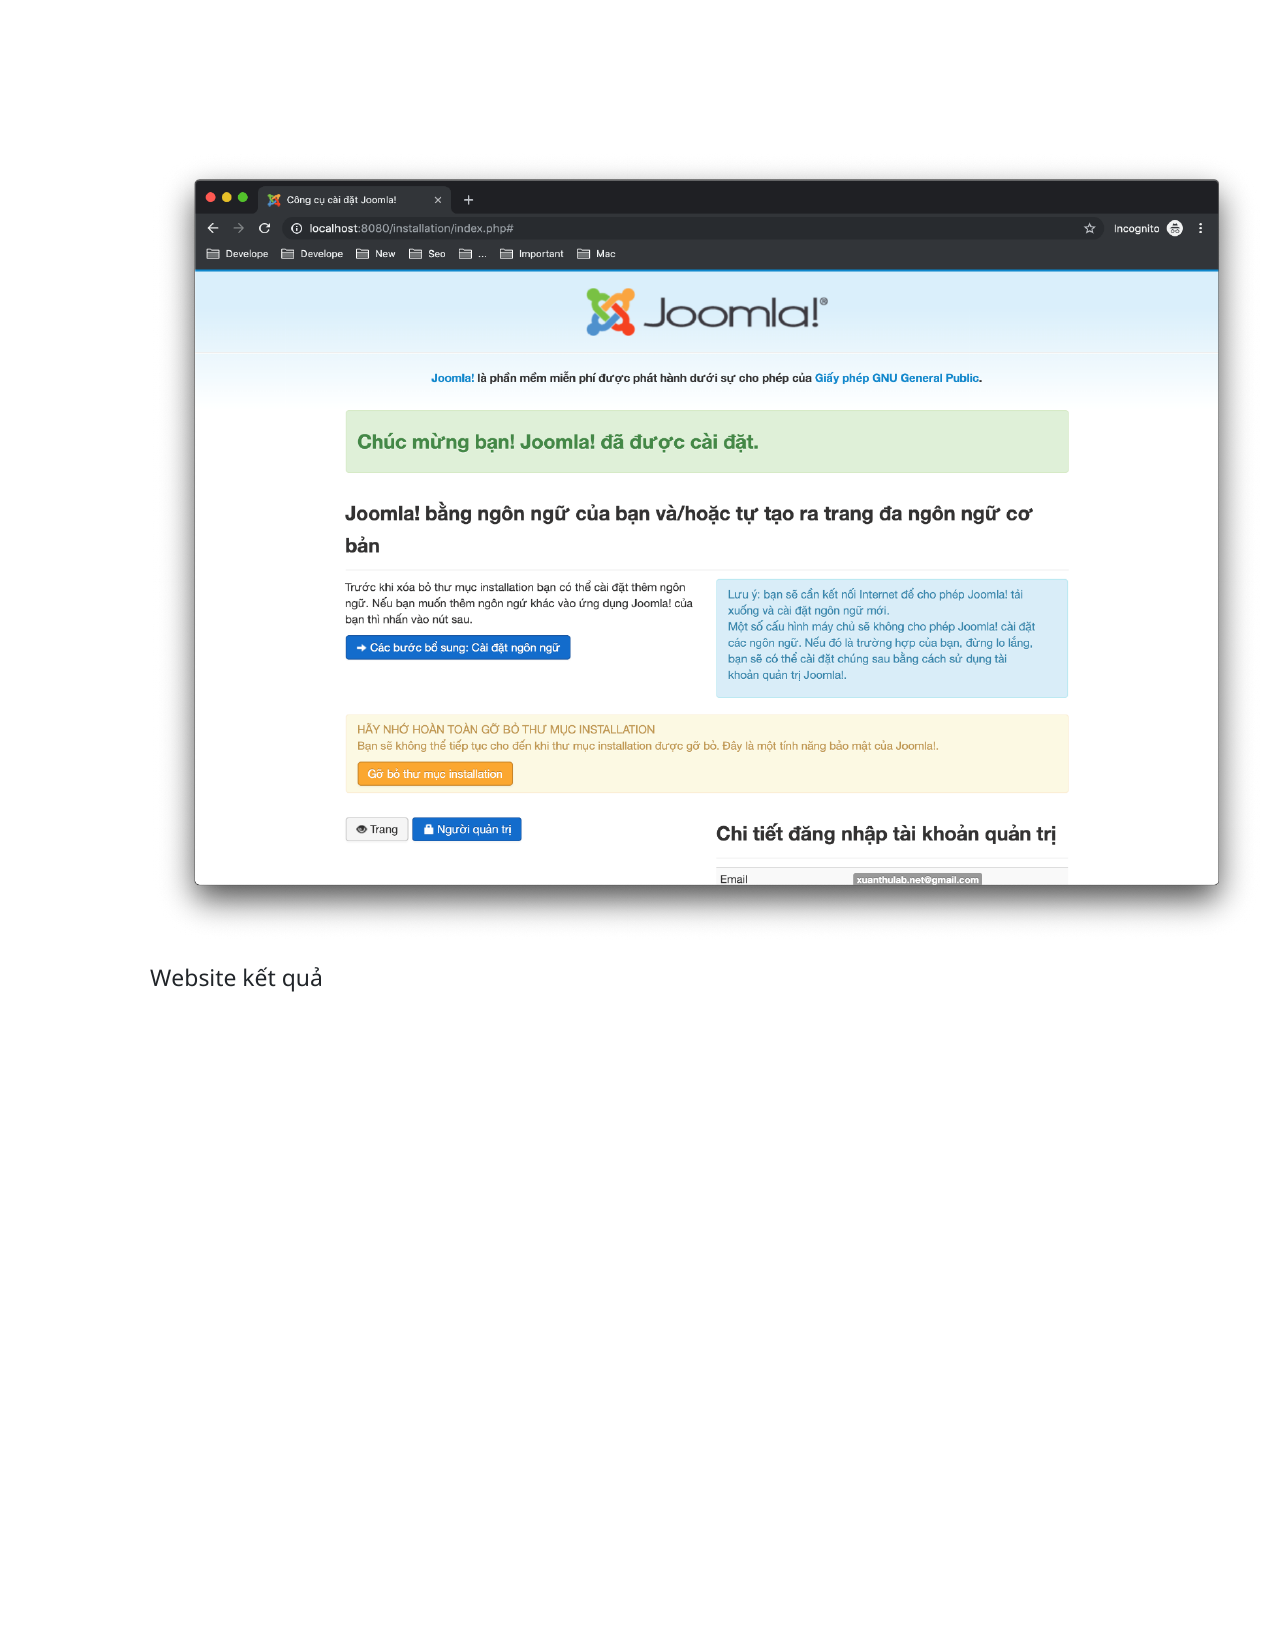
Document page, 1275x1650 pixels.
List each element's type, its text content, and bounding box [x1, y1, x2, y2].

picture [150, 150, 1263, 944]
text Website kết quả [150, 962, 1125, 994]
